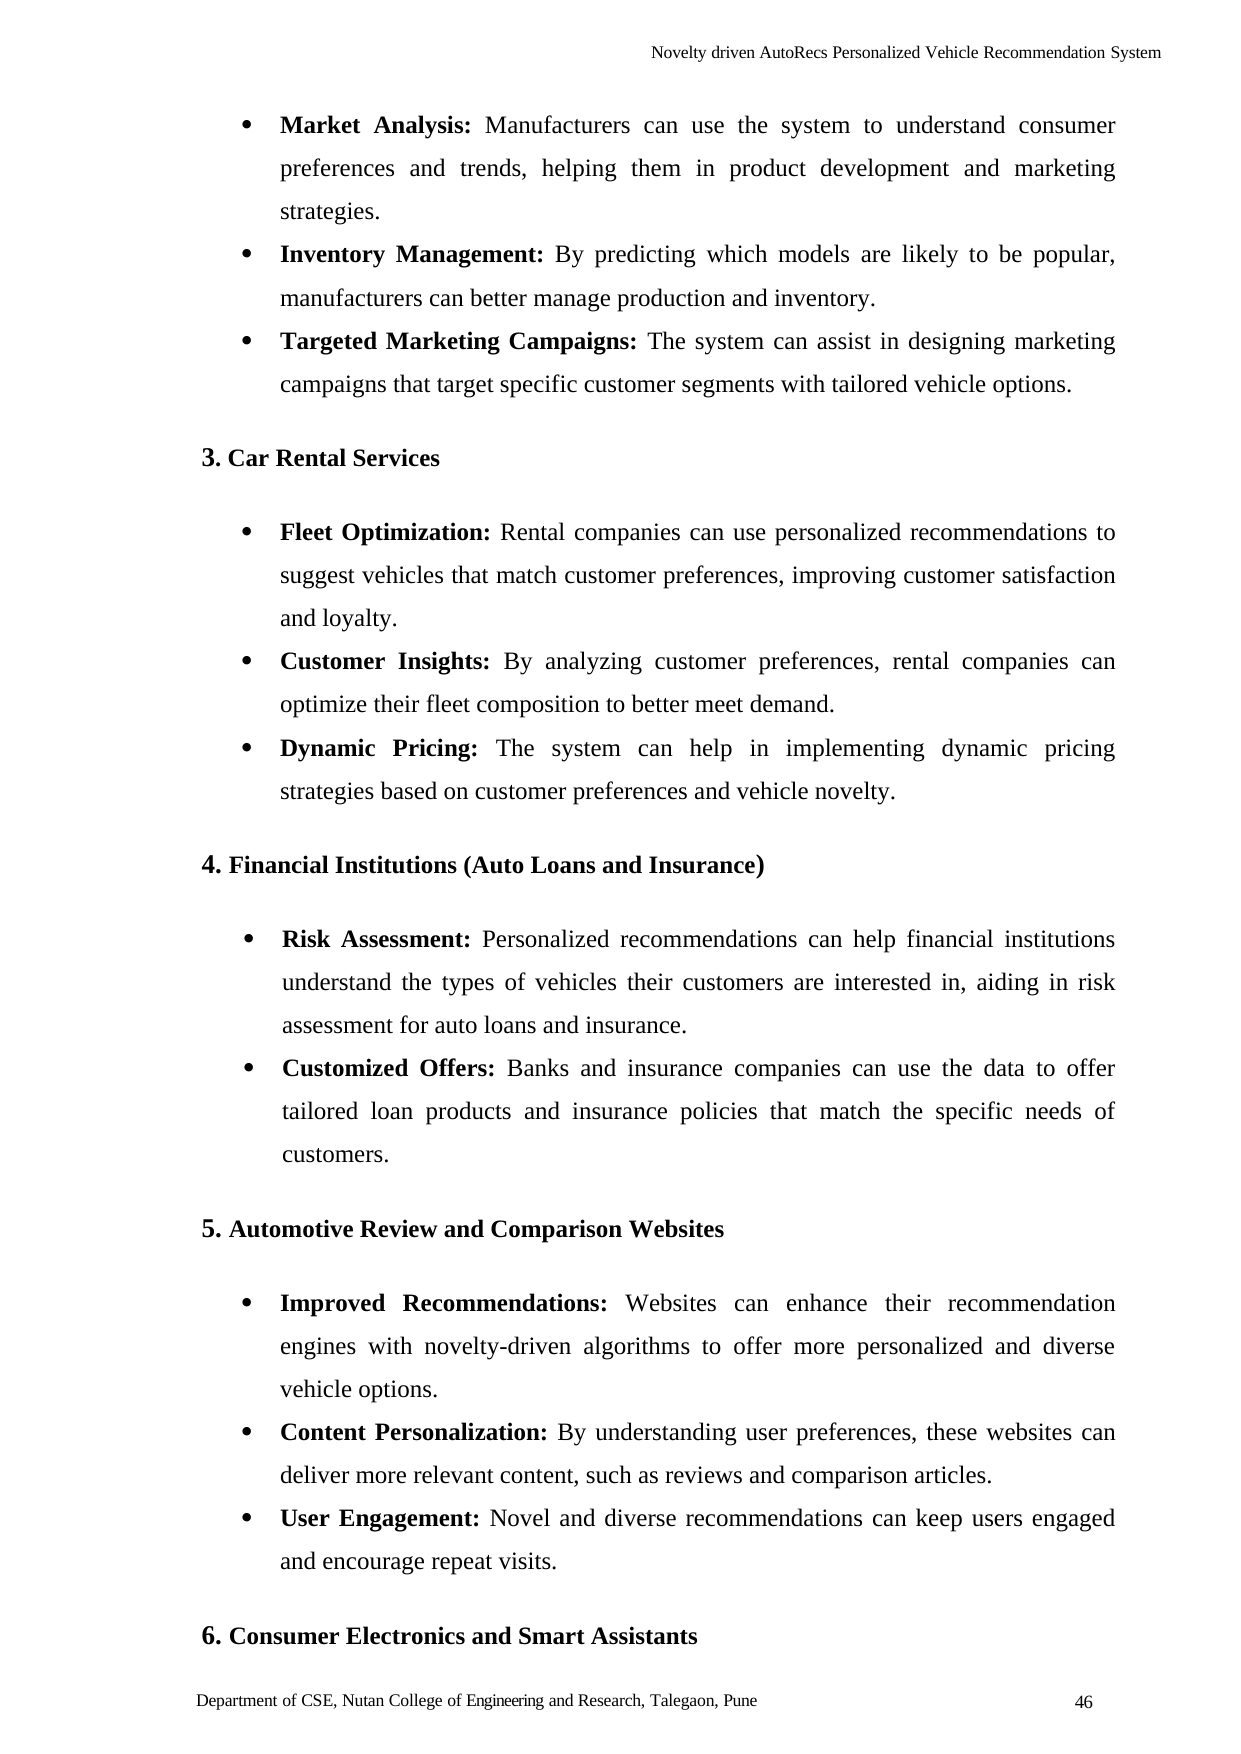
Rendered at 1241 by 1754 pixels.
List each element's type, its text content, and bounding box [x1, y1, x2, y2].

subtitle 6. Consumer Electronics and Smart Assistants [201, 1619, 1116, 1650]
list User Engagement: Novel and diverse recommendations can keep users engaged and encourage repeat visits. [242, 1503, 1116, 1575]
list Inventory Management: By predicting which models are likely to be popular, manufacturers can better manage production and inventory. [242, 239, 1116, 311]
list Dynamic Pricing: The system can help in implementing dynamic pricing strategies based on customer preferences and vehicle novelty. [242, 733, 1116, 804]
subtitle 5. Automotive Review and Comparison Websites [201, 1212, 1116, 1243]
subtitle 3. Car Rental Services [201, 441, 1116, 472]
subtitle 4. Financial Institutions (Auto Loans and Insurance) [201, 848, 1116, 879]
list Improved Recommendations: Websites can enhance their recommendation engines with novelty-driven algorithms to offer more personalized and diverse vehicle options. [242, 1288, 1116, 1403]
list Market Analysis: Manufacturers can use the system to understand consumer preferences and trends, helping them in product development and marketing strategies. [242, 110, 1116, 225]
list Customized Offers: Banks and insurance companies can use the data to offer tailored loan products and insurance policies that match the specific needs of customers. [244, 1053, 1116, 1168]
list Fleet Optimization: Rental companies can use personalized recommendations to suggest vehicles that match customer preferences, improving customer satisfaction and loyalty. [242, 517, 1116, 632]
list Customer Insights: By analyzing customer preferences, rental companies can optimize their fleet composition to better meet demand. [242, 646, 1116, 718]
list Targeted Marketing Campaigns: The system can assist in designing marketing campaigns that target specific customer segments with tailored vehicle options. [242, 326, 1116, 398]
list Content Personalization: By understanding user preferences, these websites can deliver more relevant content, such as reviews and comparison articles. [242, 1417, 1116, 1489]
list Risk Assessment: Personalized recommendations can help financial institutions understand the types of vehicles their customers are interested in, aiding in risk assessment for auto loans and insurance. [244, 924, 1116, 1039]
